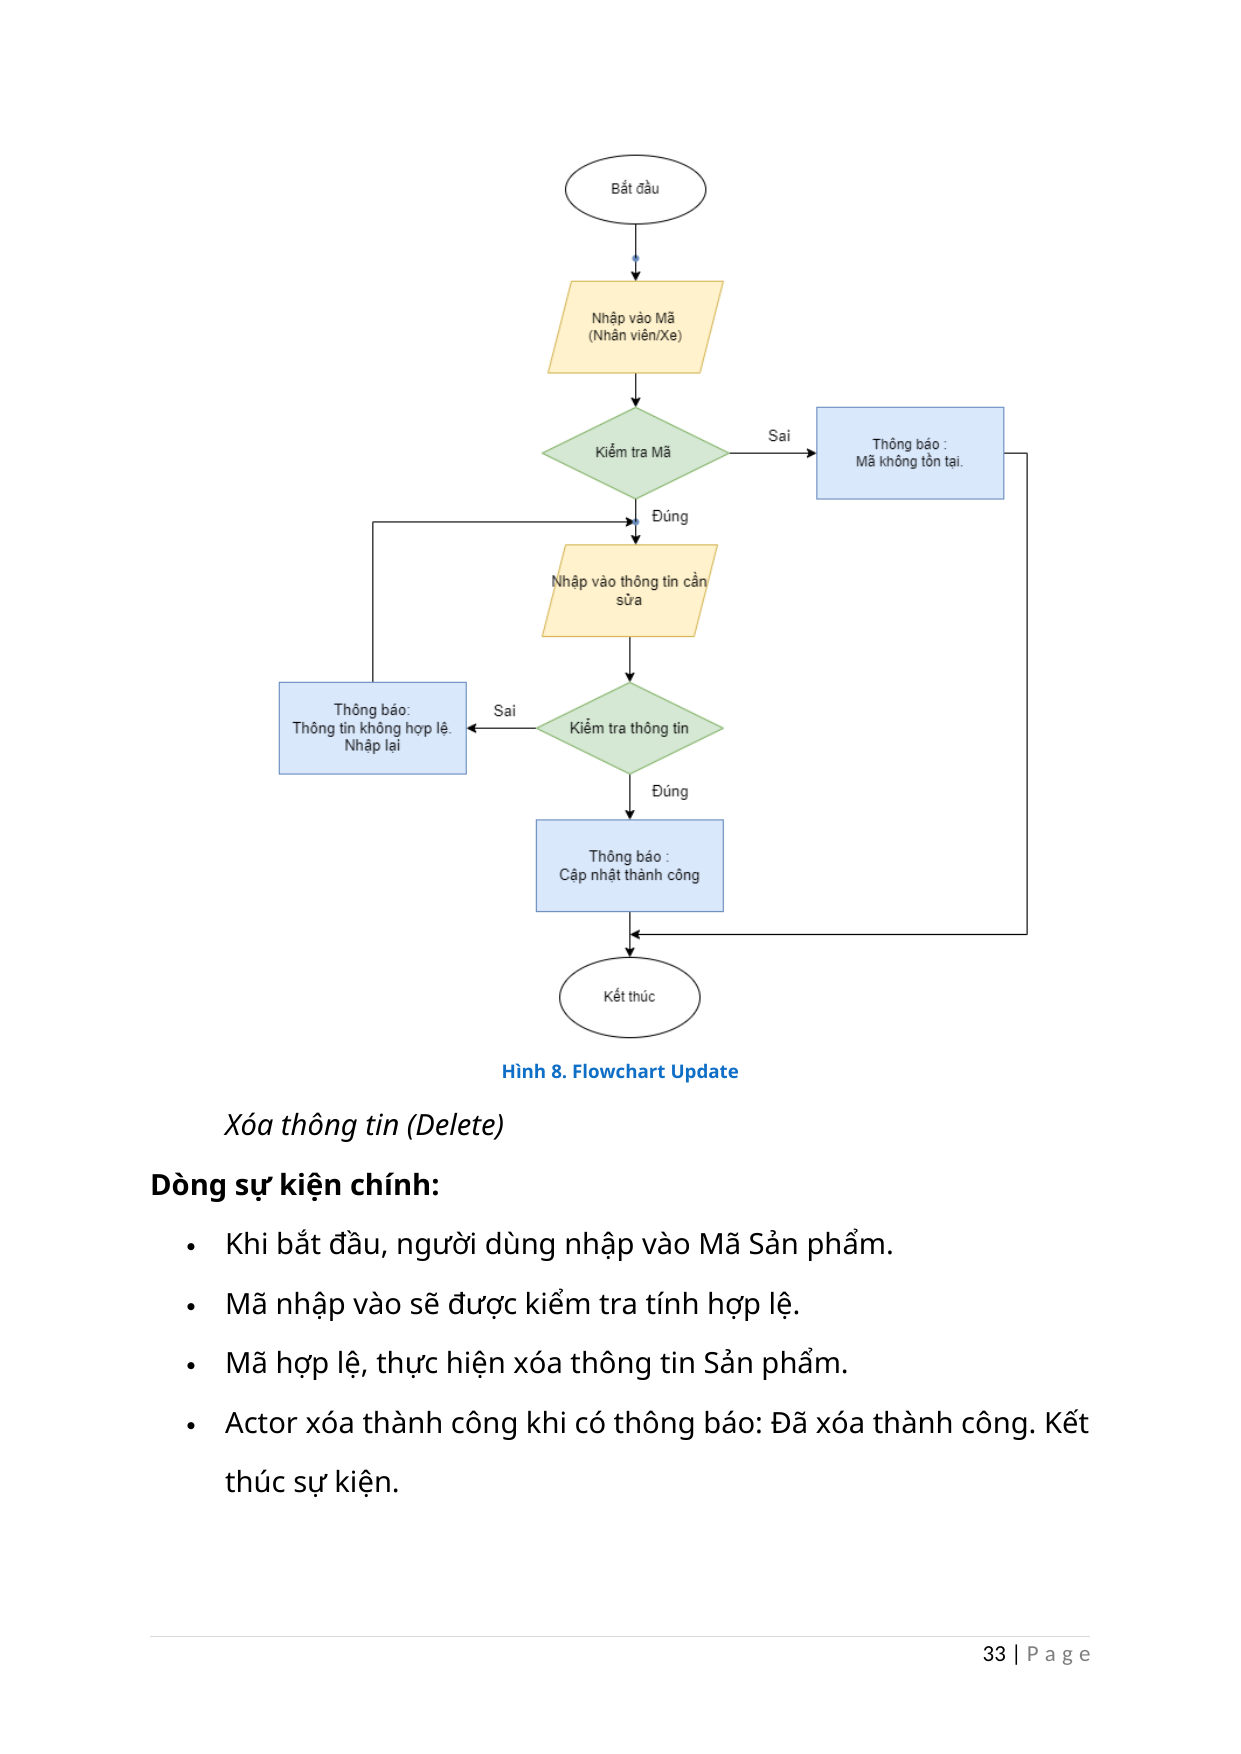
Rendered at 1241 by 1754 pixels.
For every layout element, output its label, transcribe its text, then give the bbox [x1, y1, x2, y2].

list Mã hợp lệ, thực hiện xóa thông tin Sản phẩm. [187, 1342, 1090, 1382]
list Khi bắt đầu, người dùng nhập vào Mã Sản phẩm. [187, 1223, 1090, 1263]
text Dòng sự kiện chính: [150, 1164, 1090, 1204]
text Hình 8. Flowchart Update [150, 1058, 1090, 1084]
list Actor xóa thành công khi có thông báo: Đã xóa thành công. Kết thúc sự kiện. [187, 1402, 1090, 1501]
picture [273, 150, 1043, 1044]
list Xóa thông tin (Delete) [225, 1104, 1090, 1144]
list Mã nhập vào sẽ được kiểm tra tính hợp lệ. [187, 1283, 1090, 1323]
